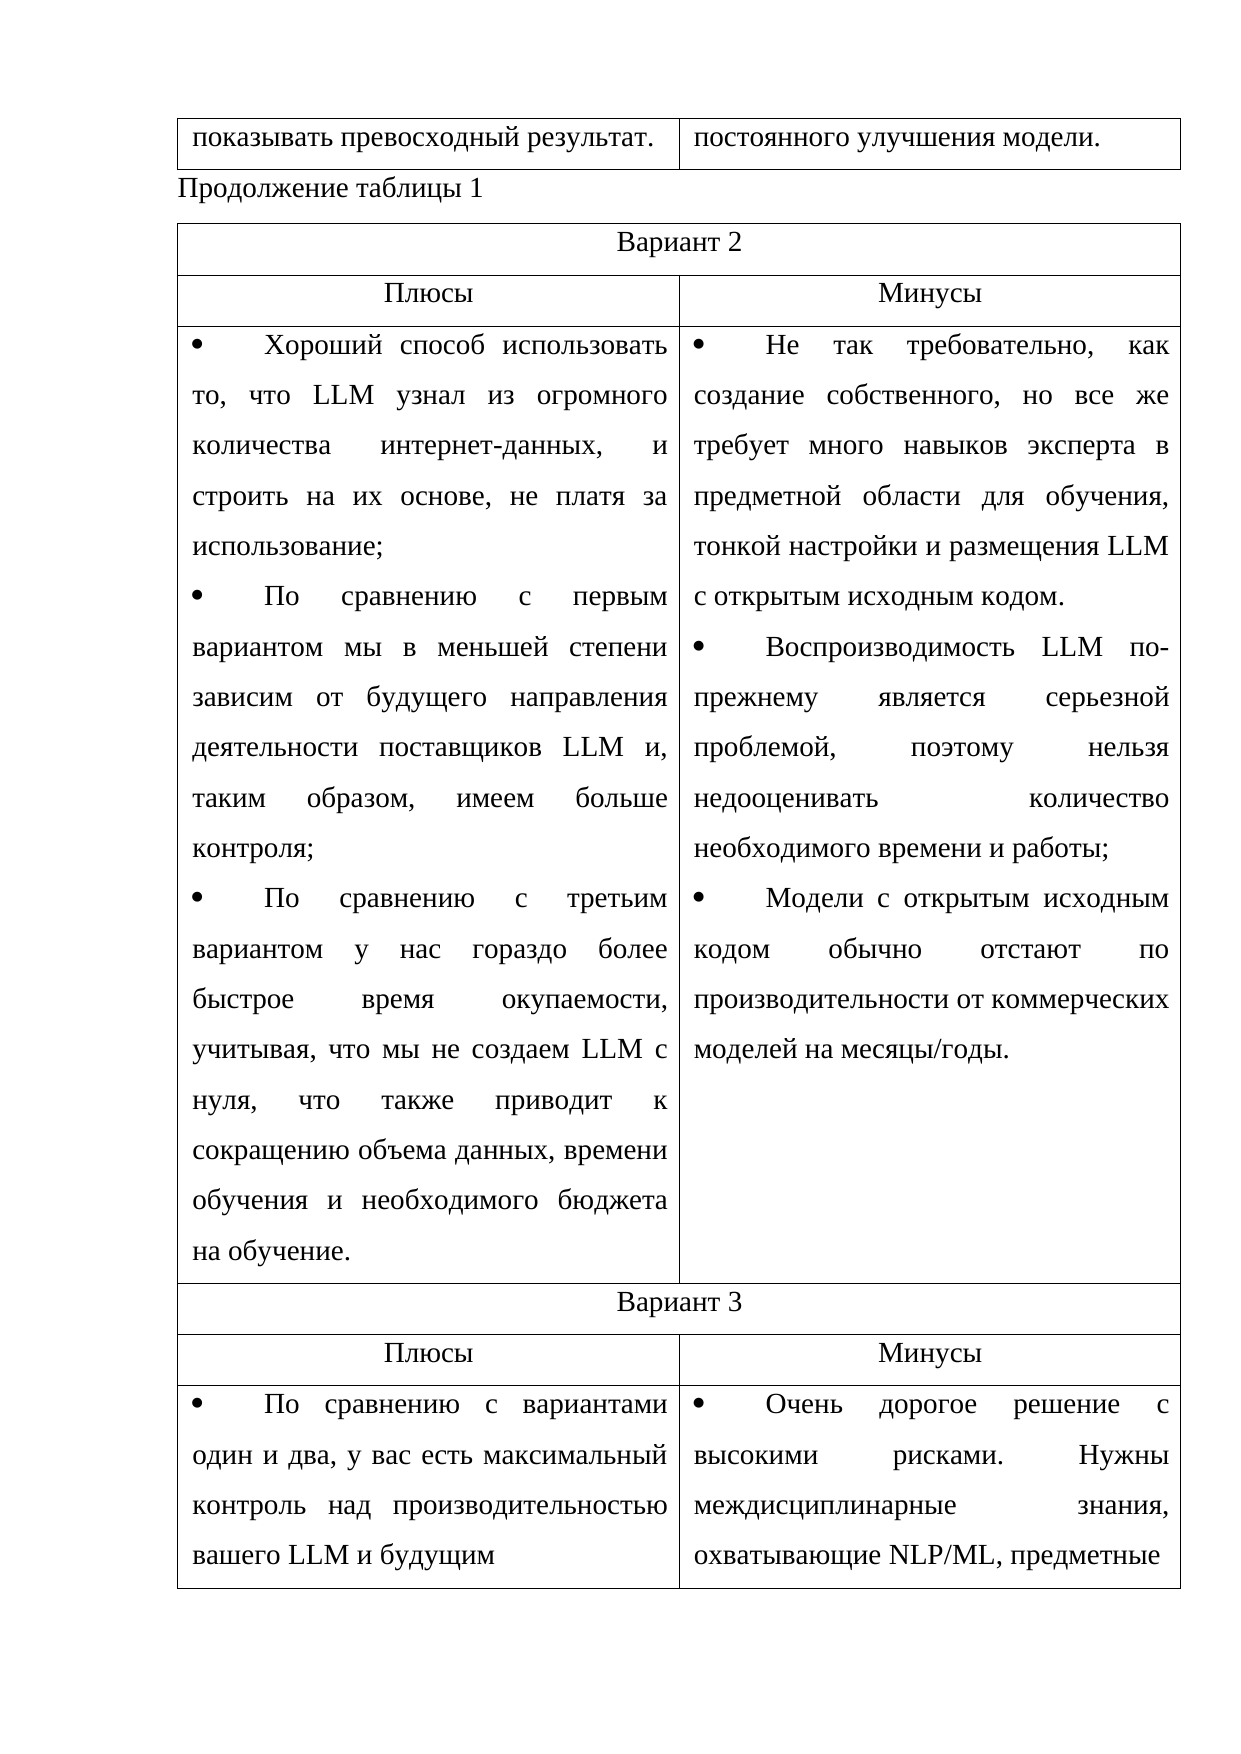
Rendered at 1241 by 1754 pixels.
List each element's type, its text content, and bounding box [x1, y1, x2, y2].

text Продолжение таблицы 1 [177, 170, 1181, 204]
table_cell Минусы [680, 276, 1180, 326]
table_cell Очень дорогое решение с высокими рисками. Нужны междисциплинарные знания, охватывающие NLP/ML, предметные [680, 1386, 1180, 1588]
table_header Вариант 2 [178, 224, 1180, 274]
table_cell Минусы [680, 1335, 1180, 1385]
table_cell Плюсы [178, 1335, 679, 1385]
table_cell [680, 119, 1180, 169]
table_cell По сравнению с вариантами один и два, у вас есть максимальный контроль над производительностью вашего LLM и будущим [178, 1386, 679, 1588]
table_cell Вариант 3 [178, 1284, 1180, 1334]
table_cell Не так требовательно, как создание собственного, но все же требует много навыков эксперта в предметной области для обучения, тонкой настройки и размещения LLM с открытым исходным кодом. Воспроизводимость LLM по-прежнему является серьезной проблемой, поэтому нельзя недооценивать количество необходимого времени и работы; Модели с открытым исходным кодом обычно отстают по производительности от коммерческих моделей на месяцы/годы. [680, 327, 1180, 1283]
table_cell Хороший способ использовать то, что LLM узнал из огромного количества интернет-данных, и строить на их основе, не платя за использование; По сравнению с первым вариантом мы в меньшей степени зависим от будущего направления деятельности поставщиков LLM и, таким образом, имеем больше контроля; По сравнению с третьим вариантом у нас гораздо более быстрое время окупаемости, учитывая, что мы не создаем LLM с нуля, что также приводит к сокращению объема данных, времени обучения и необходимого бюджета на обучение. [178, 327, 679, 1283]
table_cell Плюсы [178, 276, 679, 326]
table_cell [178, 119, 679, 169]
